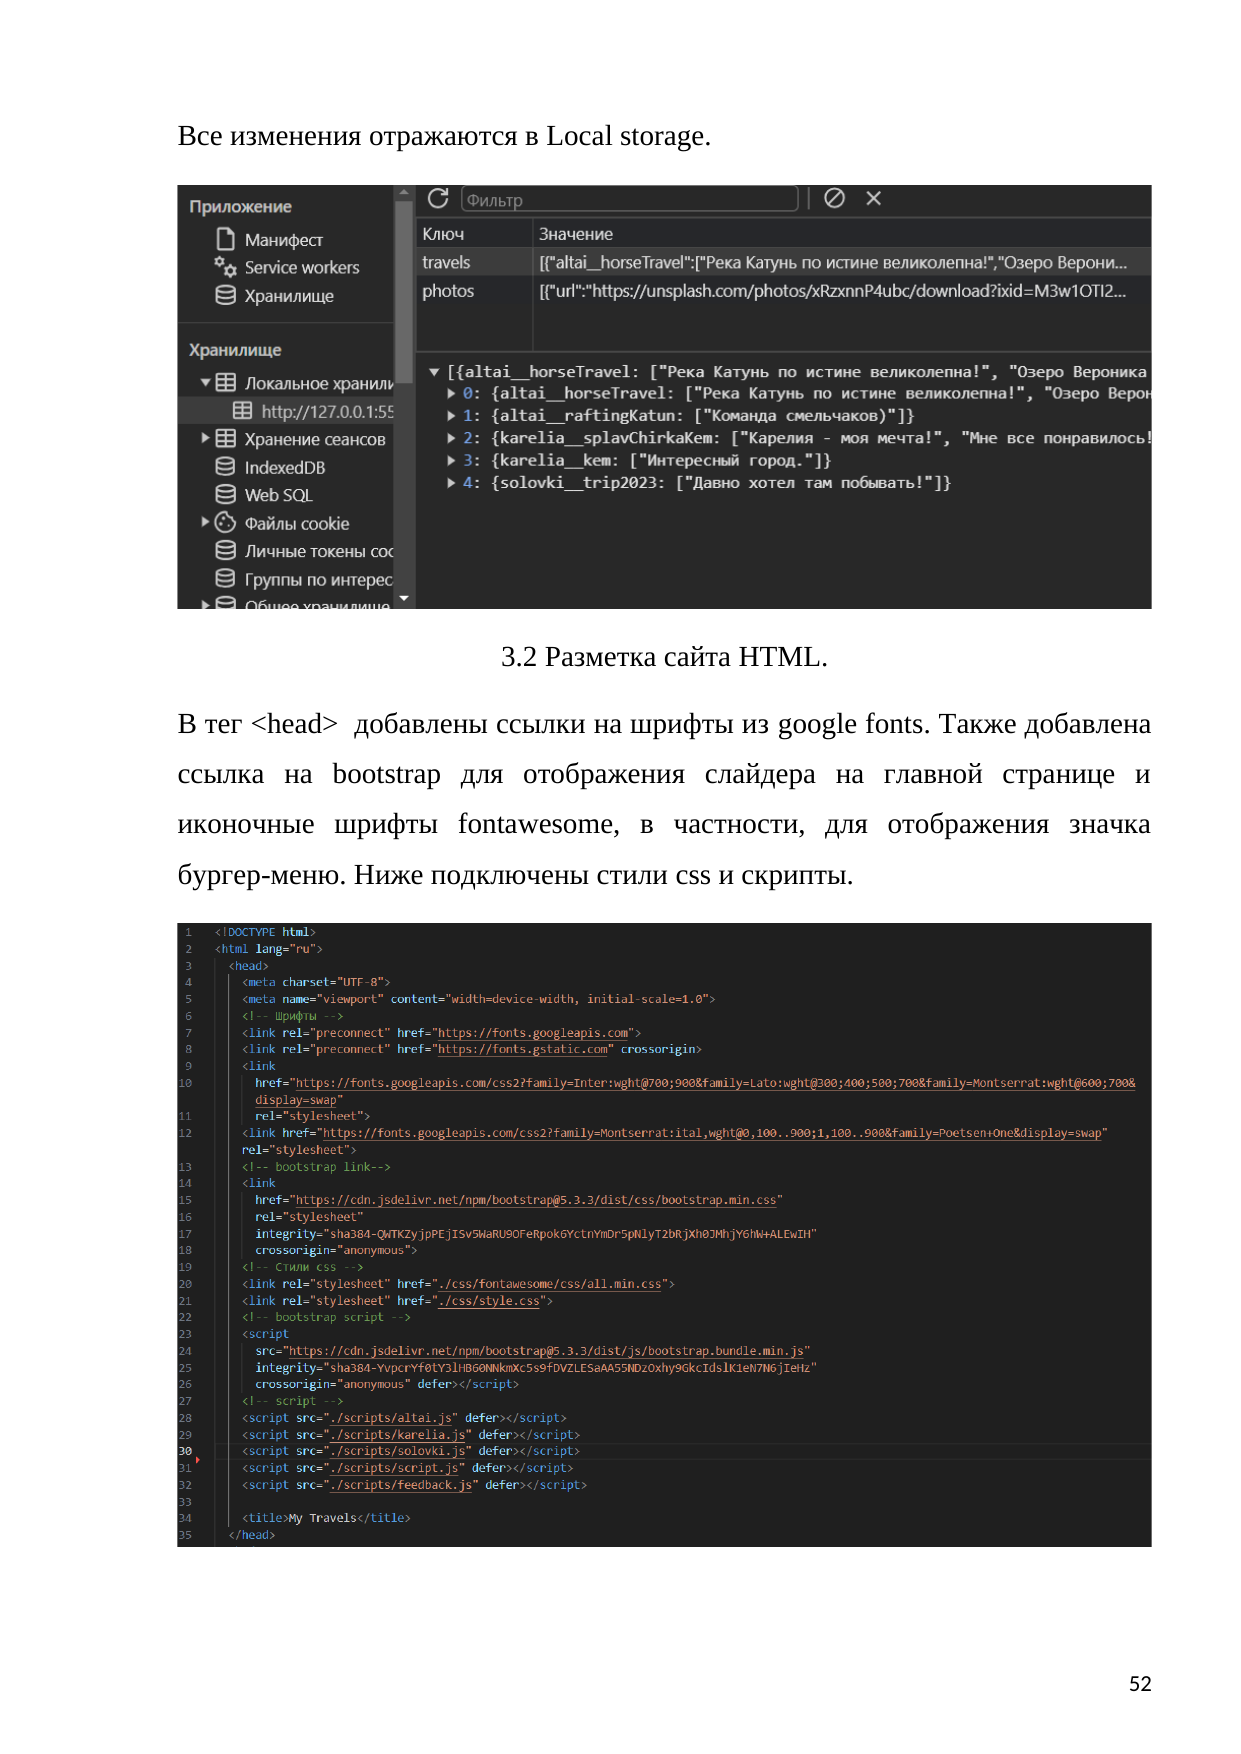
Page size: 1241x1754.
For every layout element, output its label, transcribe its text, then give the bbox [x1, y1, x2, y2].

text Все изменения отражаются в Local storage. [177, 118, 1152, 152]
text 3.2 Разметка сайта HTML. [177, 639, 1152, 673]
picture [177, 185, 1152, 609]
text В тег <head> добавлены ссылки на шрифты из google fonts. Также добавлена ссылка на bootstrap для отображения слайдера на главной странице и иконочные шрифты fontawesome, в частности, для отображения значка бургер-меню. Ниже подключены стили css и скрипты. [177, 706, 1152, 891]
picture [177, 923, 1152, 1547]
